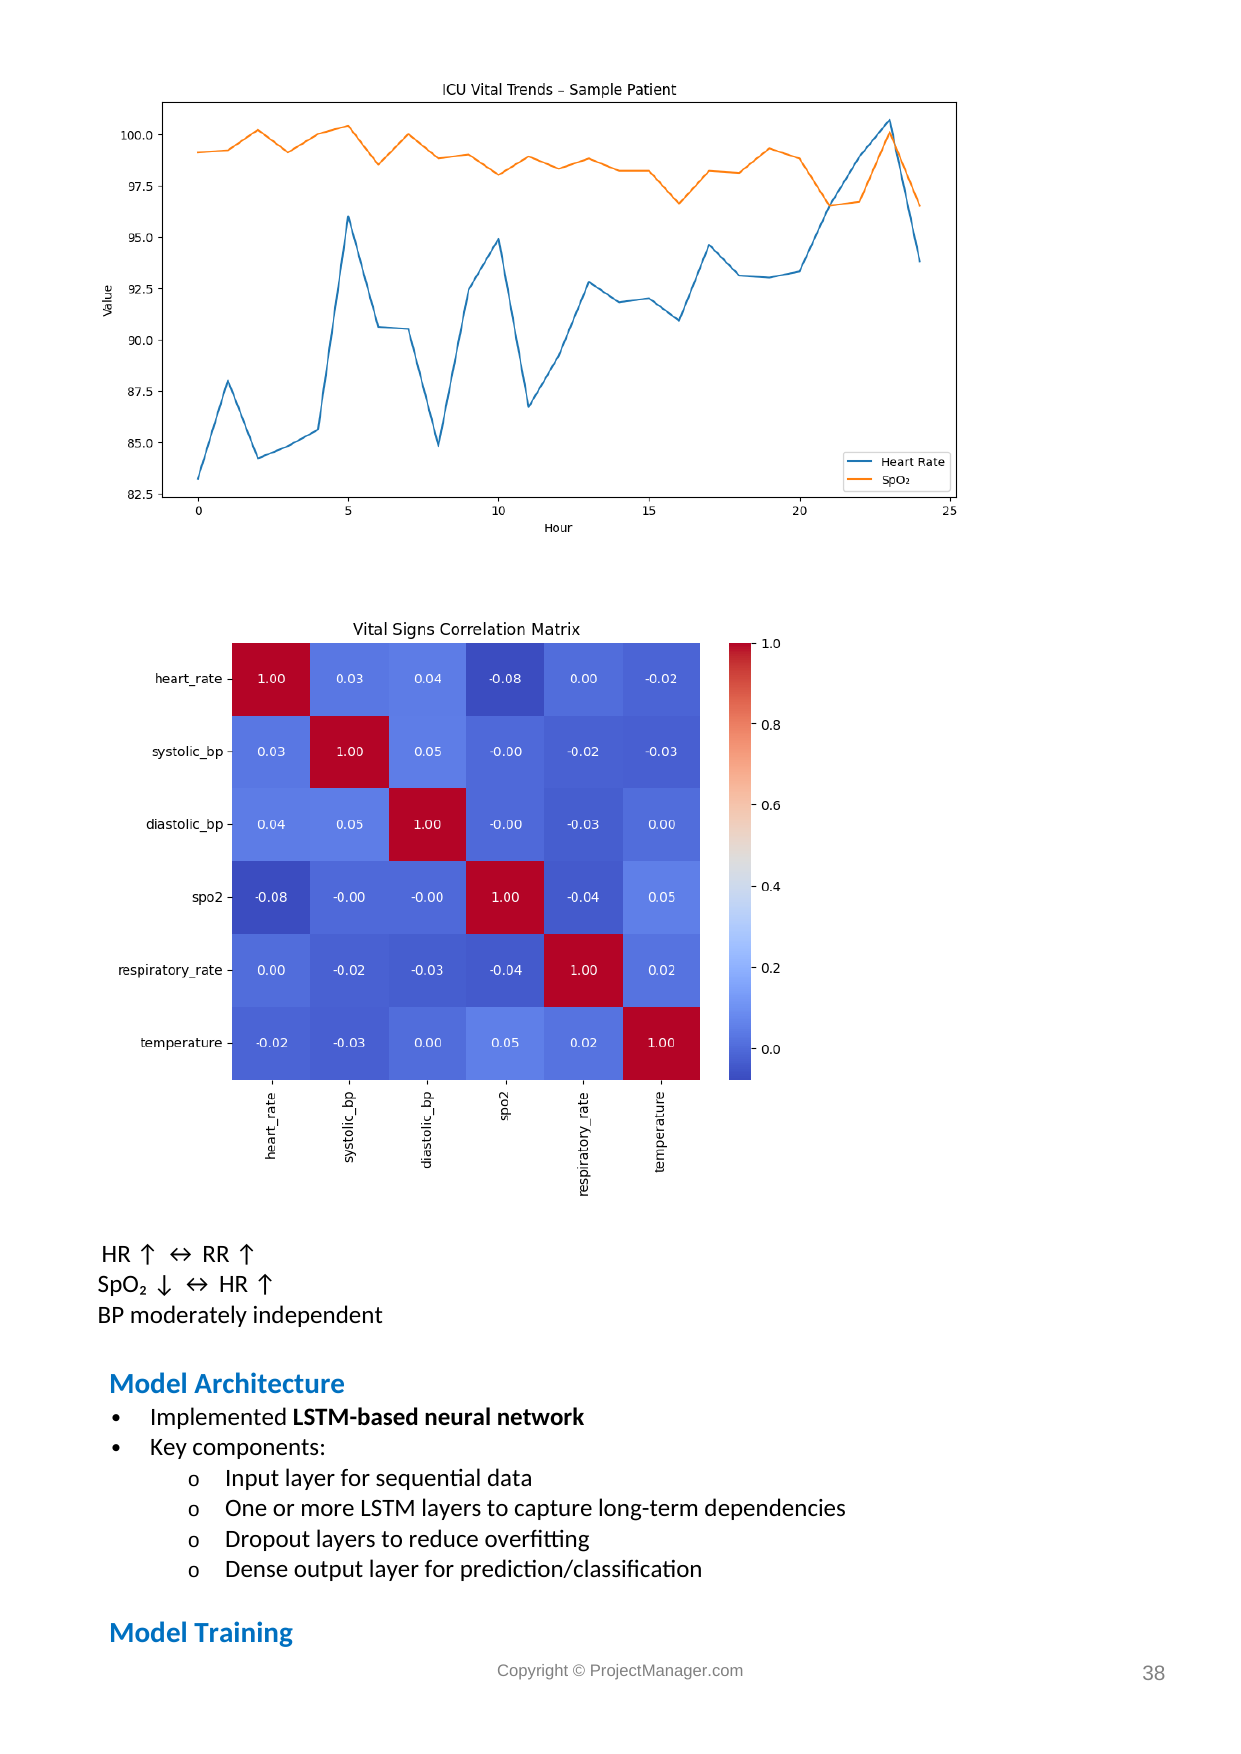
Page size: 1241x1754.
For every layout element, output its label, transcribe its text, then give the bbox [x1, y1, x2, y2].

text BP moderately independent [75, 1299, 1165, 1329]
list Dropout layers to reduce overfitting [187, 1523, 1165, 1553]
list Implemented LSTM-based neural network [112, 1401, 1165, 1431]
text SpO₂ ↓ ↔ HR ↑ [75, 1268, 1165, 1299]
text HR ↑ ↔ RR ↑ [75, 1238, 1165, 1268]
text Model Training [75, 1614, 1165, 1650]
list One or more LSTM layers to capture long-term dependencies [187, 1492, 1165, 1523]
text Model Architecture [75, 1365, 1165, 1401]
list Input layer for sequential data [187, 1462, 1165, 1492]
picture [94, 75, 965, 542]
picture [108, 612, 790, 1203]
list Dense output layer for prediction/classification [187, 1553, 1165, 1584]
list Key components: [112, 1431, 1165, 1462]
